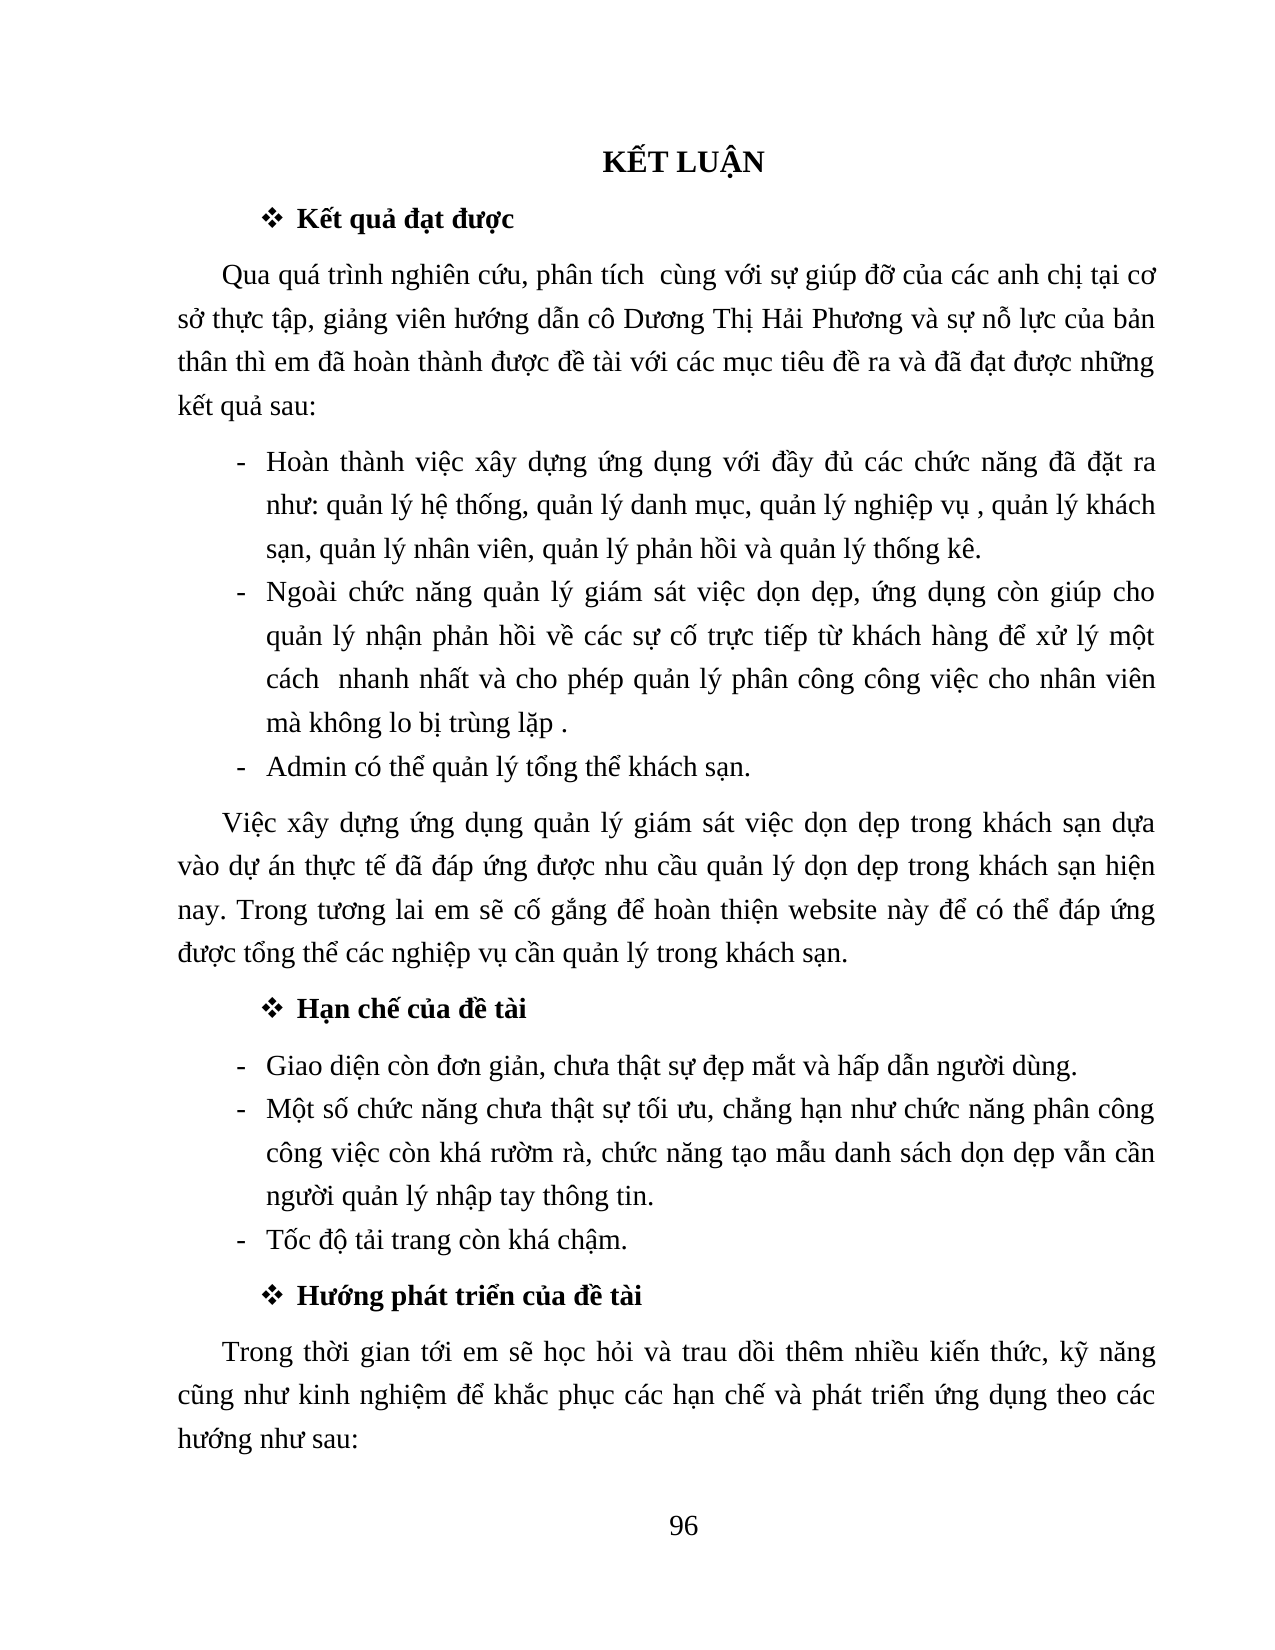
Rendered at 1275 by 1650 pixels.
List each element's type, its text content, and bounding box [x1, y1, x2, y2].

list Một số chức năng chưa thật sự tối ưu, chẳng hạn như chức năng phân công công việc còn khá rườm rà, chức năng tạo mẫu danh sách dọn dẹp vẫn cần người quản lý nhập tay thông tin. [236, 1091, 1157, 1212]
list Tốc độ tải trang còn khá chậm. [236, 1222, 1157, 1255]
subtitle Hạn chế của đề tài [259, 991, 1157, 1025]
list Hoàn thành việc xây dựng ứng dụng với đầy đủ các chức năng đã đặt ra như: quản lý hệ thống, quản lý danh mục, quản lý nghiệp vụ , quản lý khách sạn, quản lý nhân viên, quản lý phản hồi và quản lý thống kê. [236, 444, 1157, 564]
text Việc xây dựng ứng dụng quản lý giám sát việc dọn dẹp trong khách sạn dựa vào dự án thực tế đã đáp ứng được nhu cầu quản lý dọn dẹp trong khách sạn hiện nay. Trong tương lai em sẽ cố gắng để hoàn thiện website này để có thể đáp ứng được tổng thể các nghiệp vụ cần quản lý trong khách sạn. [177, 805, 1157, 969]
subtitle Hướng phát triển của đề tài [259, 1278, 1157, 1311]
text Trong thời gian tới em sẽ học hỏi và trau dồi thêm nhiều kiến thức, kỹ năng cũng như kinh nghiệm để khắc phục các hạn chế và phát triển ứng dụng theo các hướng như sau: [177, 1334, 1157, 1454]
list Ngoài chức năng quản lý giám sát việc dọn dẹp, ứng dụng còn giúp cho quản lý nhận phản hồi về các sự cố trực tiếp từ khách hàng để xử lý một cách nhanh nhất và cho phép quản lý phân công công việc cho nhân viên mà không lo bị trùng lặp . [236, 574, 1157, 739]
subtitle KẾT LUẬN [177, 143, 1157, 179]
list Giao diện còn đơn giản, chưa thật sự đẹp mắt và hấp dẫn người dùng. [236, 1048, 1157, 1081]
list Admin có thể quản lý tổng thể khách sạn. [236, 749, 1157, 782]
text Qua quá trình nghiên cứu, phân tích cùng với sự giúp đỡ của các anh chị tại cơ sở thực tập, giảng viên hướng dẫn cô Dương Thị Hải Phương và sự nỗ lực của bản thân thì em đã hoàn thành được đề tài với các mục tiêu đề ra và đã đạt được những kết quả sau: [177, 257, 1157, 421]
subtitle Kết quả đạt được [259, 201, 1157, 235]
